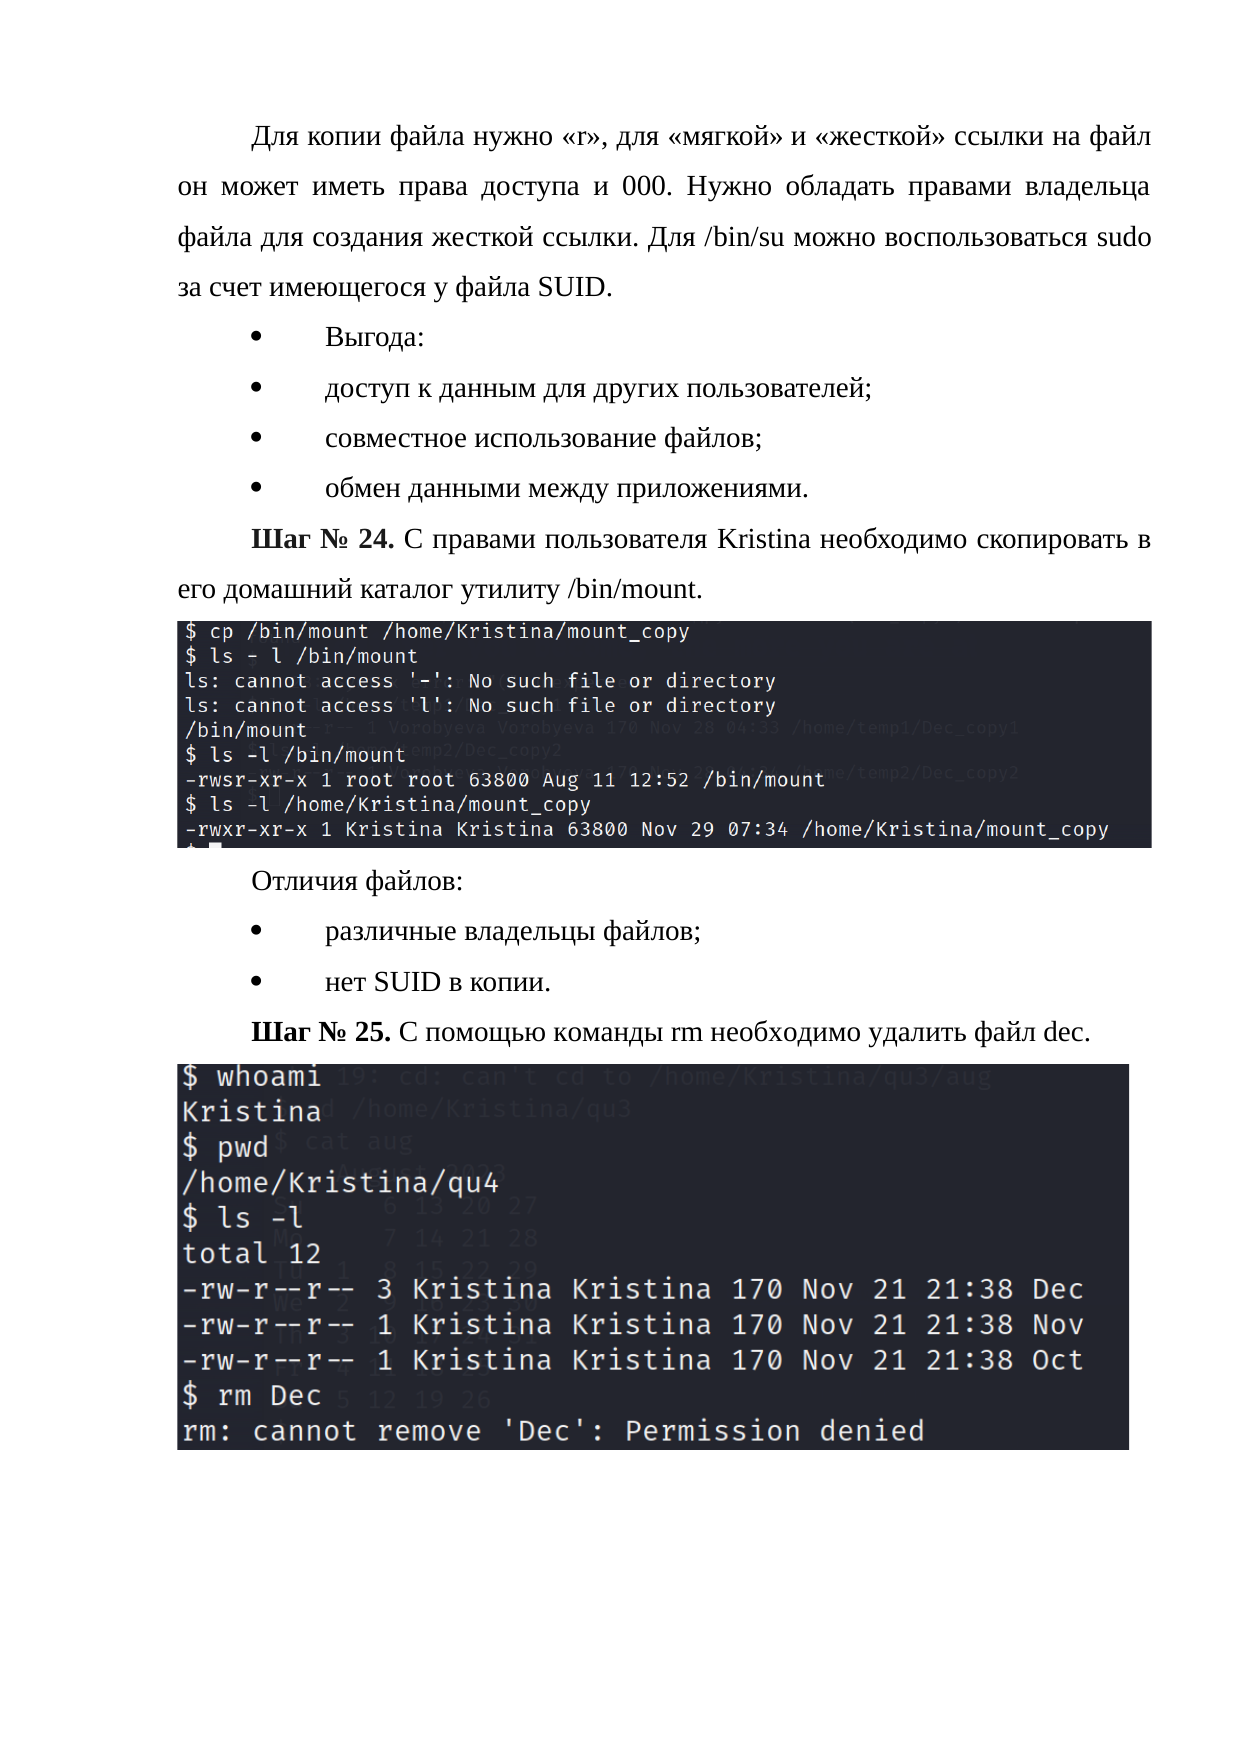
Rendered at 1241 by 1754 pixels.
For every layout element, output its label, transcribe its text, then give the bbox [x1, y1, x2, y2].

list обмен данными между приложениями. [177, 471, 1152, 504]
list различные владельцы файлов; [177, 913, 1152, 947]
list Выгода: [177, 319, 1152, 353]
list нет SUID в копии. [177, 964, 1152, 997]
list совместное использование файлов; [177, 420, 1152, 454]
list доступ к данным для других пользователей; [177, 370, 1152, 403]
text Шаг № 25. С помощью команды rm необходимо удалить файл dec. [177, 1014, 1152, 1048]
text Отличия файлов: [177, 863, 1152, 897]
text Шаг № 24. С правами пользователя Kristina необходимо скопировать в его домашний каталог утилиту /bin/mount. [177, 521, 1152, 605]
picture [177, 621, 1152, 848]
picture [177, 1064, 1130, 1450]
text Для копии файла нужно «r», для «мягкой» и «жесткой» ссылки на файл он может иметь права доступа и 000. Нужно обладать правами владельца файла для создания жесткой ссылки. Для /bin/su можно воспользоваться sudo за счет имеющегося у файла SUID. [177, 118, 1152, 303]
